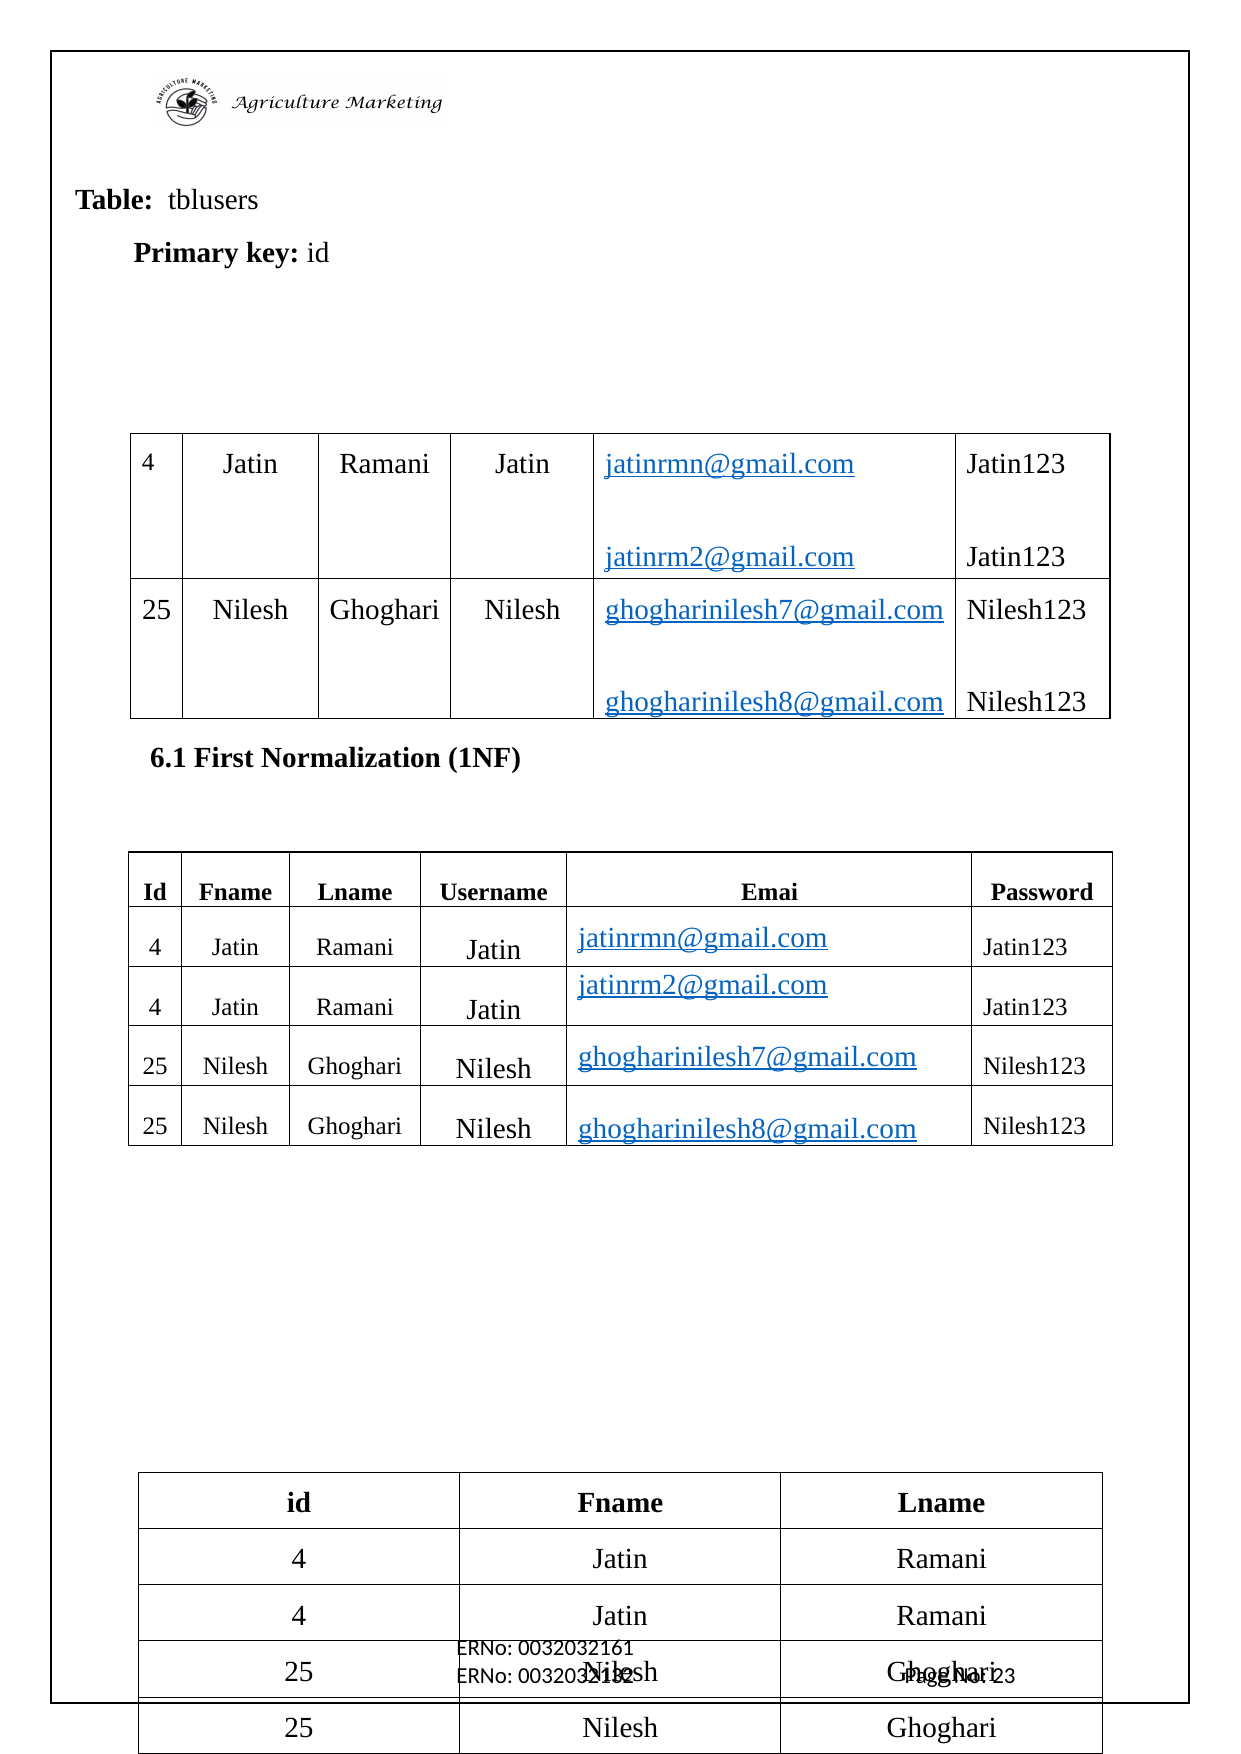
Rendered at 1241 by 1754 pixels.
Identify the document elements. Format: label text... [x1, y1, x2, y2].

table_header Password [972, 853, 1112, 906]
table_header Fname [182, 853, 289, 906]
table_cell Nilesh123 [972, 1086, 1112, 1144]
list 6.1 First Normalization (1NF) [150, 499, 1165, 774]
table_cell Nilesh [183, 579, 318, 717]
table_cell Jatin [421, 967, 566, 1025]
table_cell Jatin123 [972, 967, 1112, 1025]
table_cell jatinrm2@gmail.com [567, 967, 971, 1025]
table_header Jatin123 Jatin123 [956, 434, 1109, 578]
table_cell Jatin [460, 1529, 780, 1584]
table_cell Nilesh [421, 1086, 566, 1144]
table_cell Ramani [781, 1585, 1102, 1640]
table_cell Nilesh [451, 579, 593, 717]
picture [150, 71, 445, 130]
table_cell 4 [139, 1585, 459, 1640]
table_cell 25 [139, 1641, 459, 1697]
table_cell Nilesh [421, 1026, 566, 1085]
table_cell 25 [131, 579, 182, 717]
table_cell Nilesh123 [972, 1026, 1112, 1085]
table_cell Jatin [460, 1585, 780, 1640]
table_cell Jatin [421, 907, 566, 966]
table_header Jatin [183, 434, 318, 578]
table_cell 4 [129, 967, 181, 1025]
table_header jatinrmn@gmail.com jatinrm2@gmail.com [594, 434, 955, 578]
table_cell Ghoghari [290, 1026, 420, 1085]
table_cell Nilesh [460, 1698, 780, 1753]
table_header Emai [567, 853, 971, 906]
table_header Lname [290, 853, 420, 906]
table_cell Ghoghari [290, 1086, 420, 1144]
table_cell Nilesh [460, 1641, 780, 1697]
table_cell Ramani [290, 967, 420, 1025]
table_cell Nilesh [182, 1086, 289, 1144]
text Table: tblusers [75, 182, 1165, 216]
table_header id [139, 1473, 459, 1528]
table_cell Jatin [182, 967, 289, 1025]
text Primary key: id [75, 235, 1165, 269]
table_cell Ramani [290, 907, 420, 966]
table_cell ghogharinilesh8@gmail.com [567, 1086, 971, 1144]
table_cell Ramani [781, 1529, 1102, 1584]
table_cell Ghoghari [781, 1698, 1102, 1753]
table_cell 25 [129, 1086, 181, 1144]
table_header Id [129, 853, 181, 906]
table_cell 4 [139, 1529, 459, 1584]
table_header Jatin [451, 434, 593, 578]
table_cell 25 [139, 1698, 459, 1753]
table_cell jatinrmn@gmail.com [567, 907, 971, 966]
table_cell Jatin123 [972, 907, 1112, 966]
table_header 4 [131, 434, 182, 578]
table_header Username [421, 853, 566, 906]
table_cell 25 [129, 1026, 181, 1085]
table_header Fname [460, 1473, 780, 1528]
table_cell Nilesh [182, 1026, 289, 1085]
table_header Lname [781, 1473, 1102, 1528]
table_cell ghogharinilesh7@gmail.com [567, 1026, 971, 1085]
table_cell Jatin [182, 907, 289, 966]
table_cell ghogharinilesh7@gmail.com ghogharinilesh8@gmail.com [594, 579, 955, 717]
table_cell Ghoghari [319, 579, 450, 717]
table_cell 4 [129, 907, 181, 966]
table_cell Nilesh123 Nilesh123 [956, 579, 1109, 717]
table_cell Ghoghari [781, 1641, 1102, 1697]
table_header Ramani [319, 434, 450, 578]
